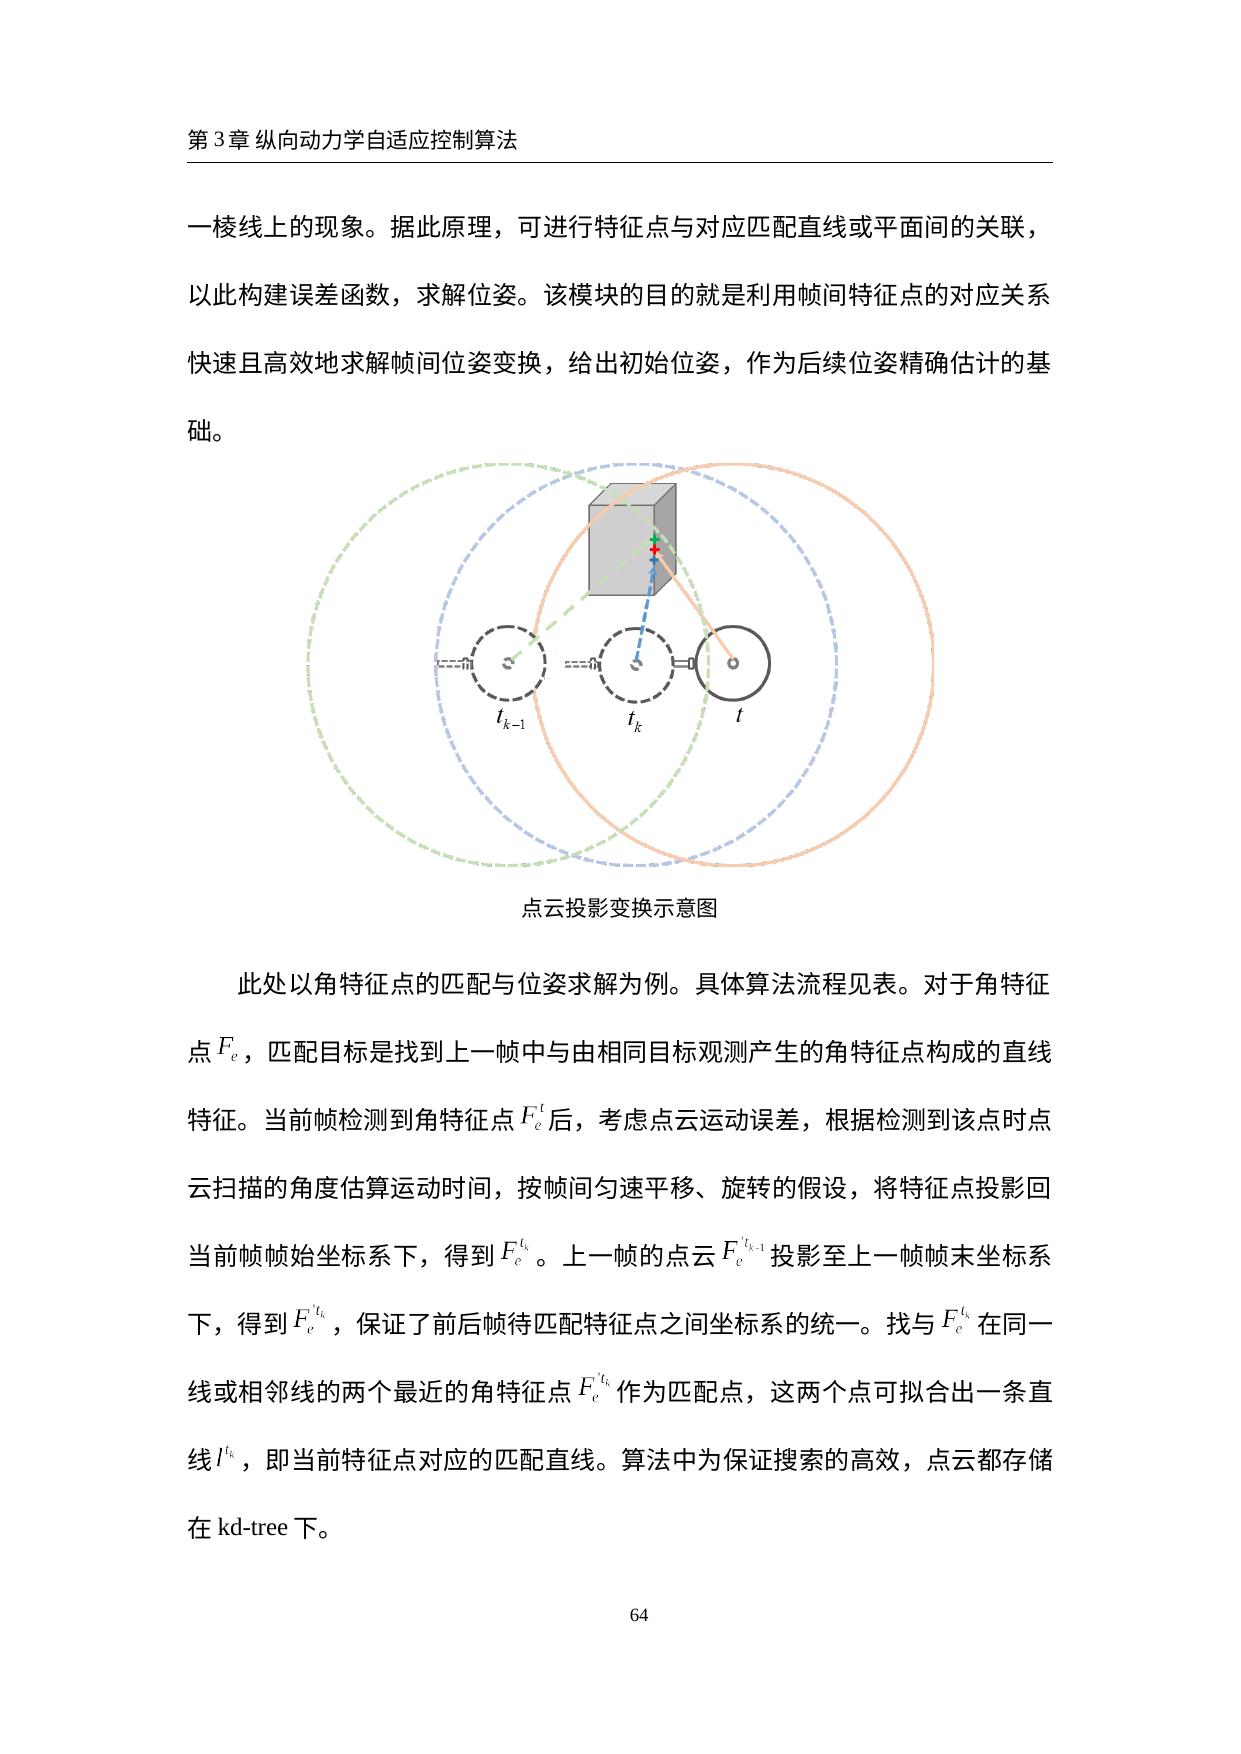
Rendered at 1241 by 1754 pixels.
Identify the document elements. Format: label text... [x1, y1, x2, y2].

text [187, 191, 1053, 463]
picture [306, 463, 935, 867]
text 此处以角特征点的匹配与位姿求解为例。具体算法流程见表。对于角特征点，匹配目标是找到上一帧中与由相同目标观测产生的角特征点构成的直线特征。当前帧检测到角特征点后，考虑点云运动误差，根据检测到该点时点云扫描的角度估算运动时间，按帧间匀速平移、旋转的假设，将特征点投影回当前帧帧始坐标系下，得到。上一帧的点云投影至上一帧帧末坐标系下，得到，保证了前后帧待匹配特征点之间坐标系的统一。找与在同一线或相邻线的两个最近的角特征点作为匹配点，这两个点可拟合出一条直线，即当前特征点对应的匹配直线。算法中为保证搜索的高效，点云都存储在kd-tree下。 [187, 949, 1053, 1560]
text 点云投影变换示意图 [187, 890, 1053, 924]
